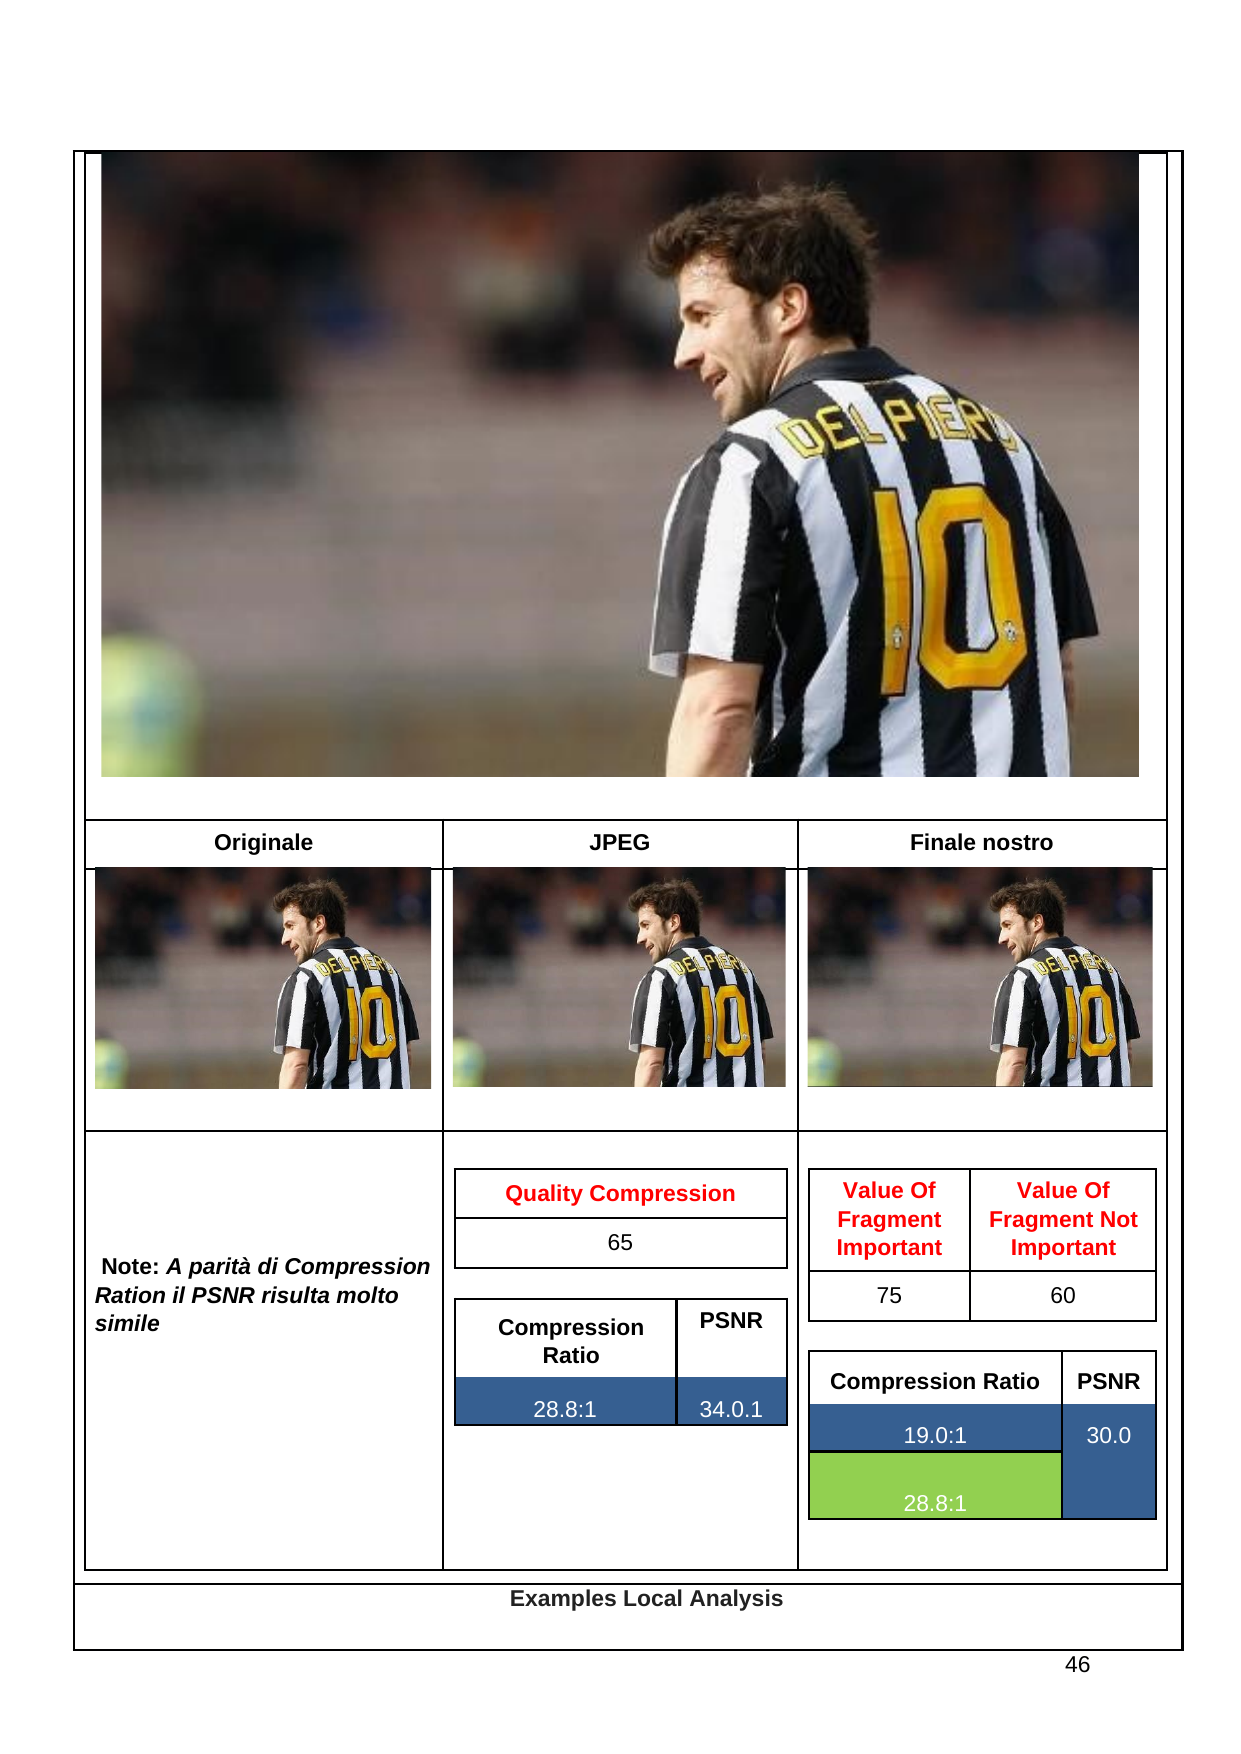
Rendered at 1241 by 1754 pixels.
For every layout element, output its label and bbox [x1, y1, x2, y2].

picture [807, 867, 1153, 1087]
picture [101, 152, 1139, 777]
table_cell [75, 1585, 1181, 1648]
picture [452, 867, 786, 1087]
table_header [75, 152, 1181, 1582]
picture [95, 867, 432, 1089]
